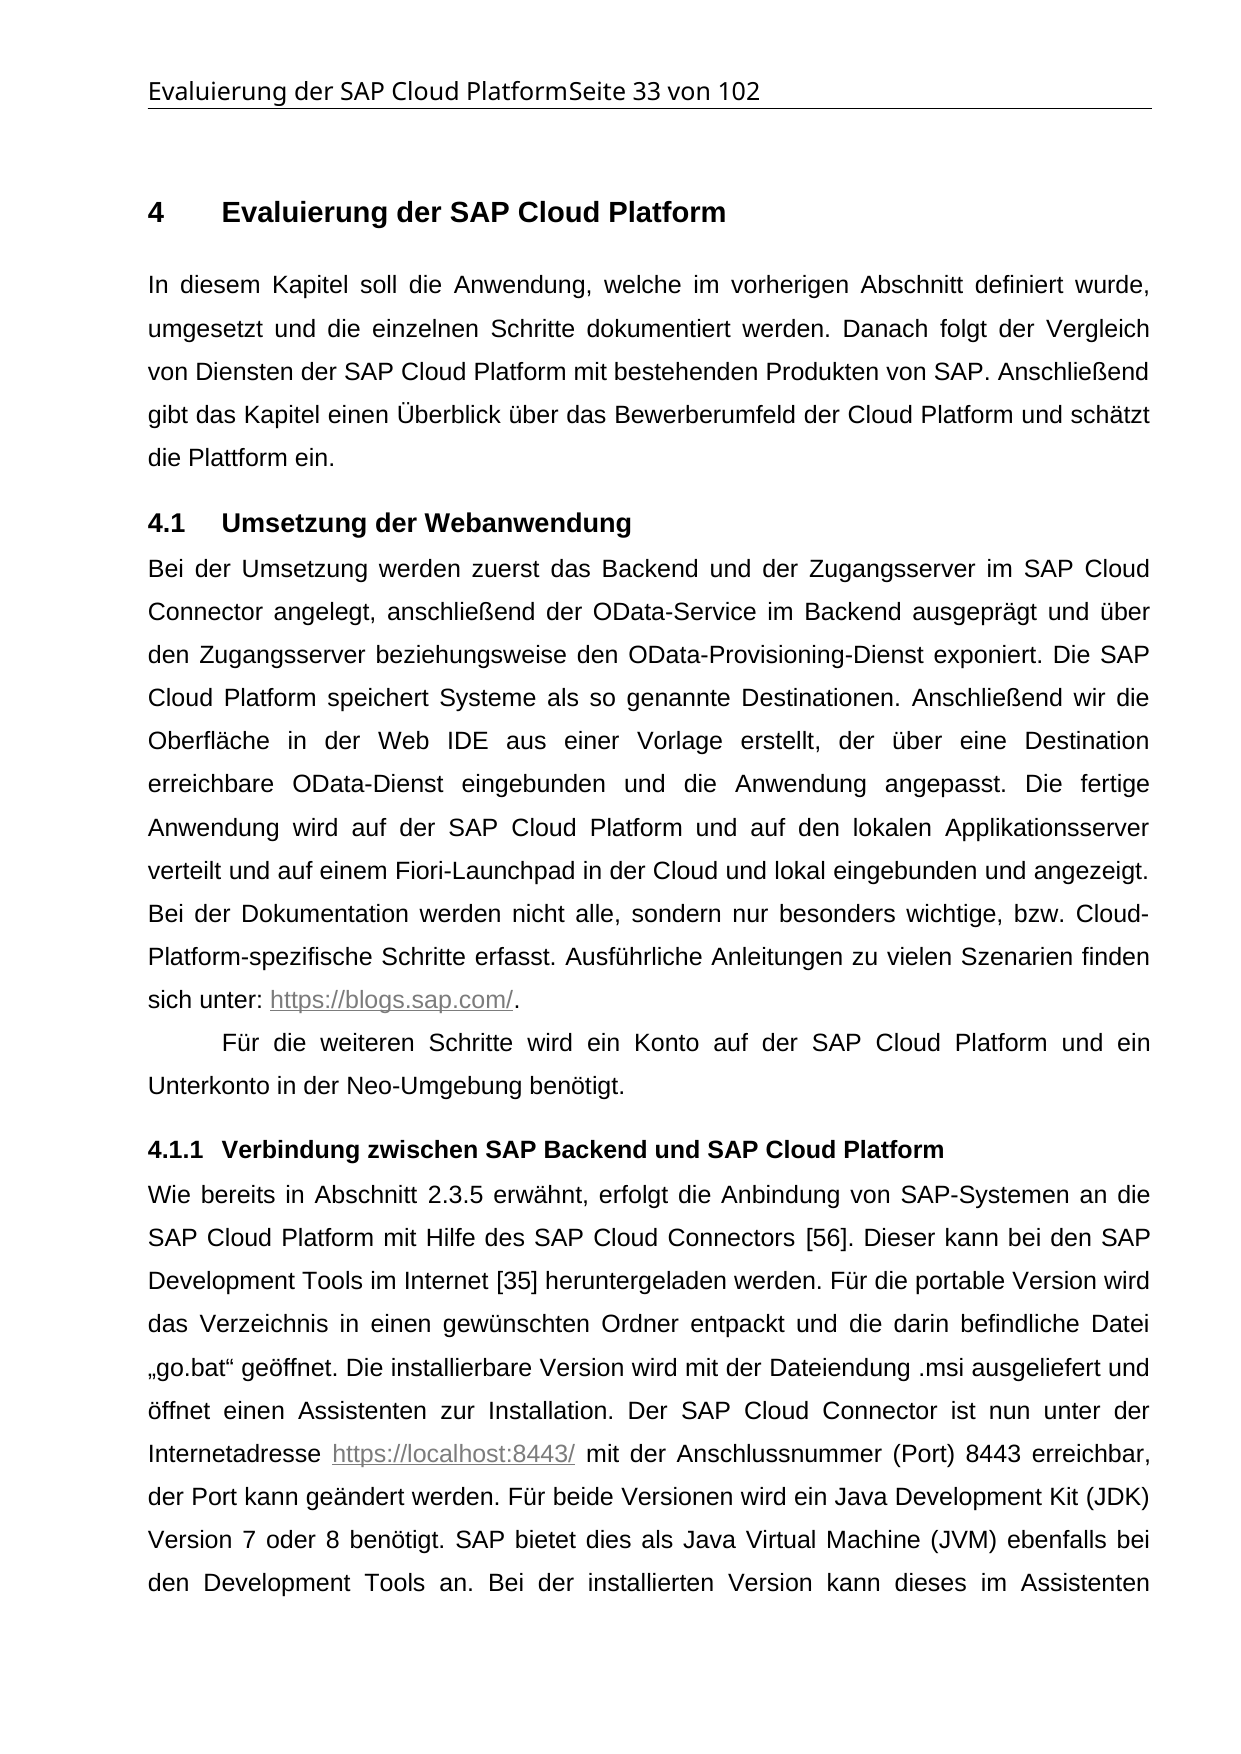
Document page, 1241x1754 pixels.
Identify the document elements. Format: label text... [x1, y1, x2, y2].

subtitle Evaluierung der SAP Cloud Platform [148, 195, 1152, 229]
subtitle Verbindung zwischen SAP Backend und SAP Cloud Platform [148, 1135, 1152, 1164]
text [148, 1180, 1152, 1597]
text In diesem Kapitel soll die Anwendung, welche im vorherigen Abschnitt definiert wurde, umgesetzt und die einzelnen Schritte dokumentiert werden. Danach folgt der Vergleich von Diensten der SAP Cloud Platform mit bestehenden Produkten von SAP. Anschließend gibt das Kapitel einen Überblick über das Bewerberumfeld der Cloud Platform und schätzt die Plattform ein. [148, 270, 1152, 472]
text Für die weiteren Schritte wird ein Konto auf der SAP Cloud Platform und ein Unterkonto in der Neo-Umgebung benötigt. [148, 1028, 1152, 1100]
subtitle Umsetzung der Webanwendung [148, 507, 1152, 538]
text Bei der Umsetzung werden zuerst das Backend und der Zugangsserver im SAP Cloud Connector angelegt, anschließend der OData-Service im Backend ausgeprägt und über den Zugangsserver beziehungsweise den OData-Provisioning-Dienst exponiert. Die SAP Cloud Platform speichert Systeme als so genannte Destinationen. Anschließend wir die Oberfläche in der Web IDE aus einer Vorlage erstellt, der über eine Destination erreichbare OData-Dienst eingebunden und die Anwendung angepasst. Die fertige Anwendung wird auf der SAP Cloud Platform und auf den lokalen Applikationsserver verteilt und auf einem Fiori-Launchpad in der Cloud und lokal eingebunden und angezeigt. Bei der Dokumentation werden nicht alle, sondern nur besonders wichtige, bzw. Cloud-Platform-spezifische Schritte erfasst. Ausführliche Anleitungen zu vielen Szenarien finden sich unter: https://blogs.sap.com/. [148, 554, 1152, 1014]
